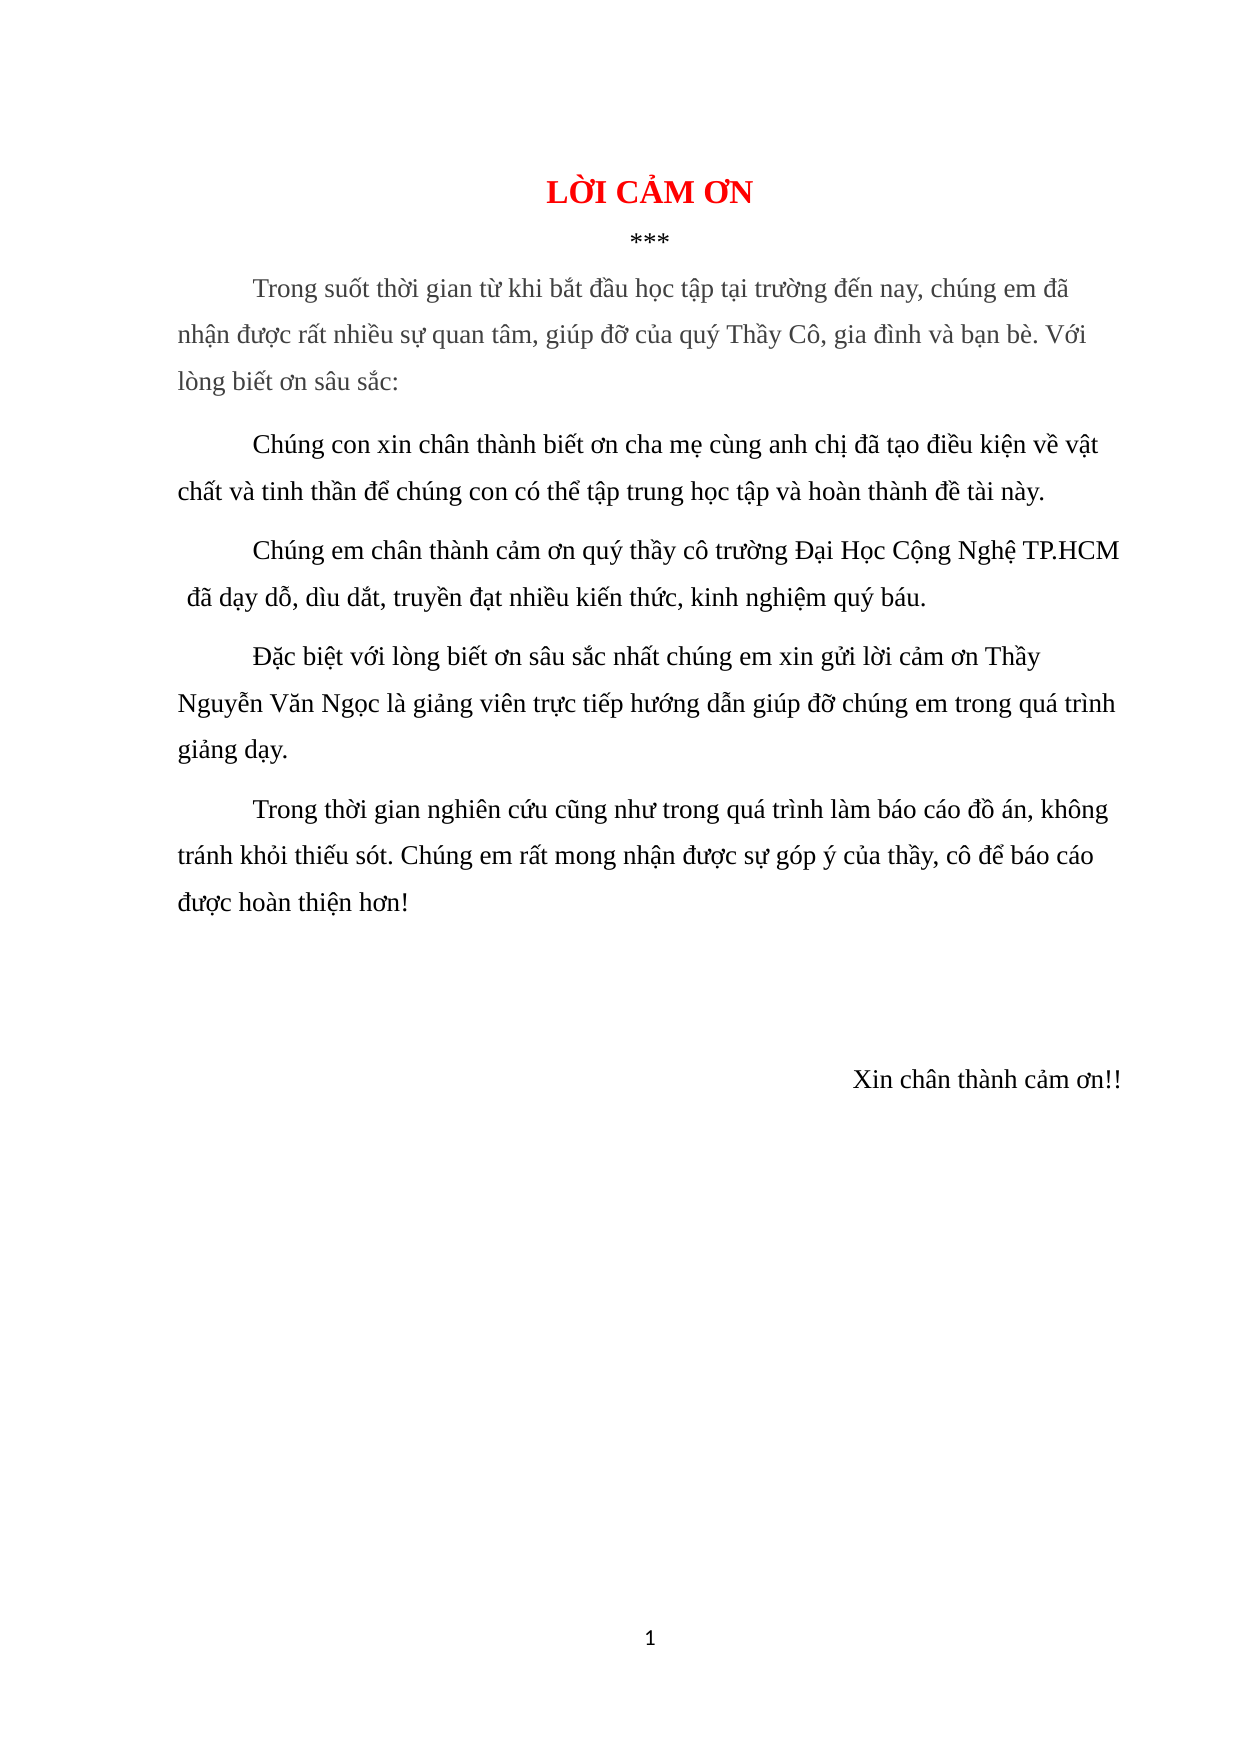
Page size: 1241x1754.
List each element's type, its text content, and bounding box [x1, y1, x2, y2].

text *** [177, 227, 1122, 258]
list Đặc biệt với lòng biết ơn sâu sắc nhất chúng em xin gửi lời cảm ơn Thầy Nguyễn Văn Ngọc là giảng viên trực tiếp hướng dẫn giúp đỡ chúng em trong quá trình giảng dạy. [177, 640, 1122, 765]
text Xin chân thành cảm ơn!! [118, 1064, 1122, 1095]
text Trong suốt thời gian từ khi bắt đầu học tập tại trường đến nay, chúng em đã nhận được rất nhiều sự quan tâm, giúp đỡ của quý Thầy Cô, gia đình và bạn bè. Với lòng biết ơn sâu sắc: [177, 272, 1122, 396]
list Chúng em chân thành cảm ơn quý thầy cô trường Đại Học Cộng Nghệ TP.HCM đã dạy dỗ, dìu dắt, truyền đạt nhiều kiến thức, kinh nghiệm quý báu. [187, 534, 1122, 612]
list Chúng con xin chân thành biết ơn cha mẹ cùng anh chị đã tạo điều kiện về vật chất và tinh thần để chúng con có thể tập trung học tập và hoàn thành đề tài này. [177, 429, 1122, 506]
subtitle LỜI CẢM ƠN [177, 173, 1122, 211]
list Trong thời gian nghiên cứu cũng như trong quá trình làm báo cáo đồ án, không tránh khỏi thiếu sót. Chúng em rất mong nhận được sự góp ý của thầy, cô để báo cáo được hoàn thiện hơn! [177, 793, 1122, 917]
